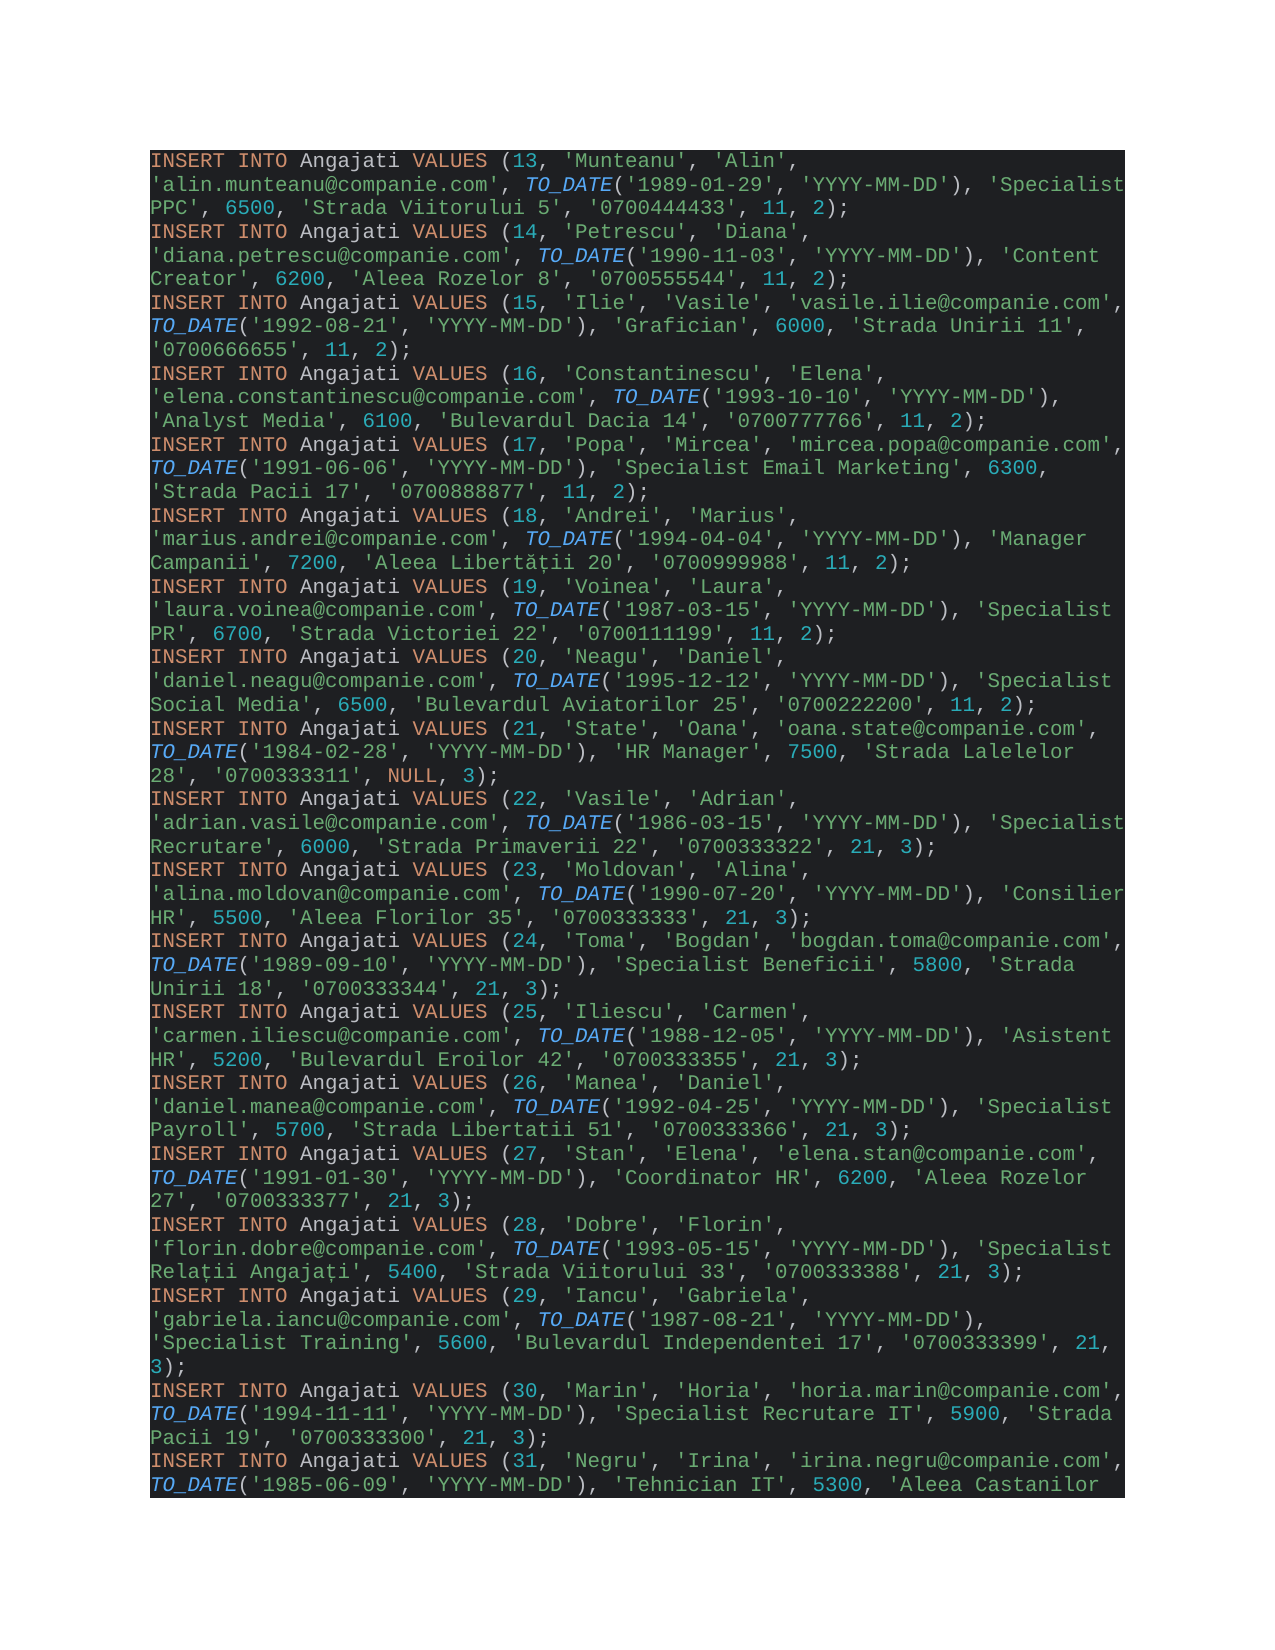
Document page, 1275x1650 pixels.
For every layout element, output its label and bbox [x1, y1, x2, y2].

text [150, 150, 1125, 1498]
